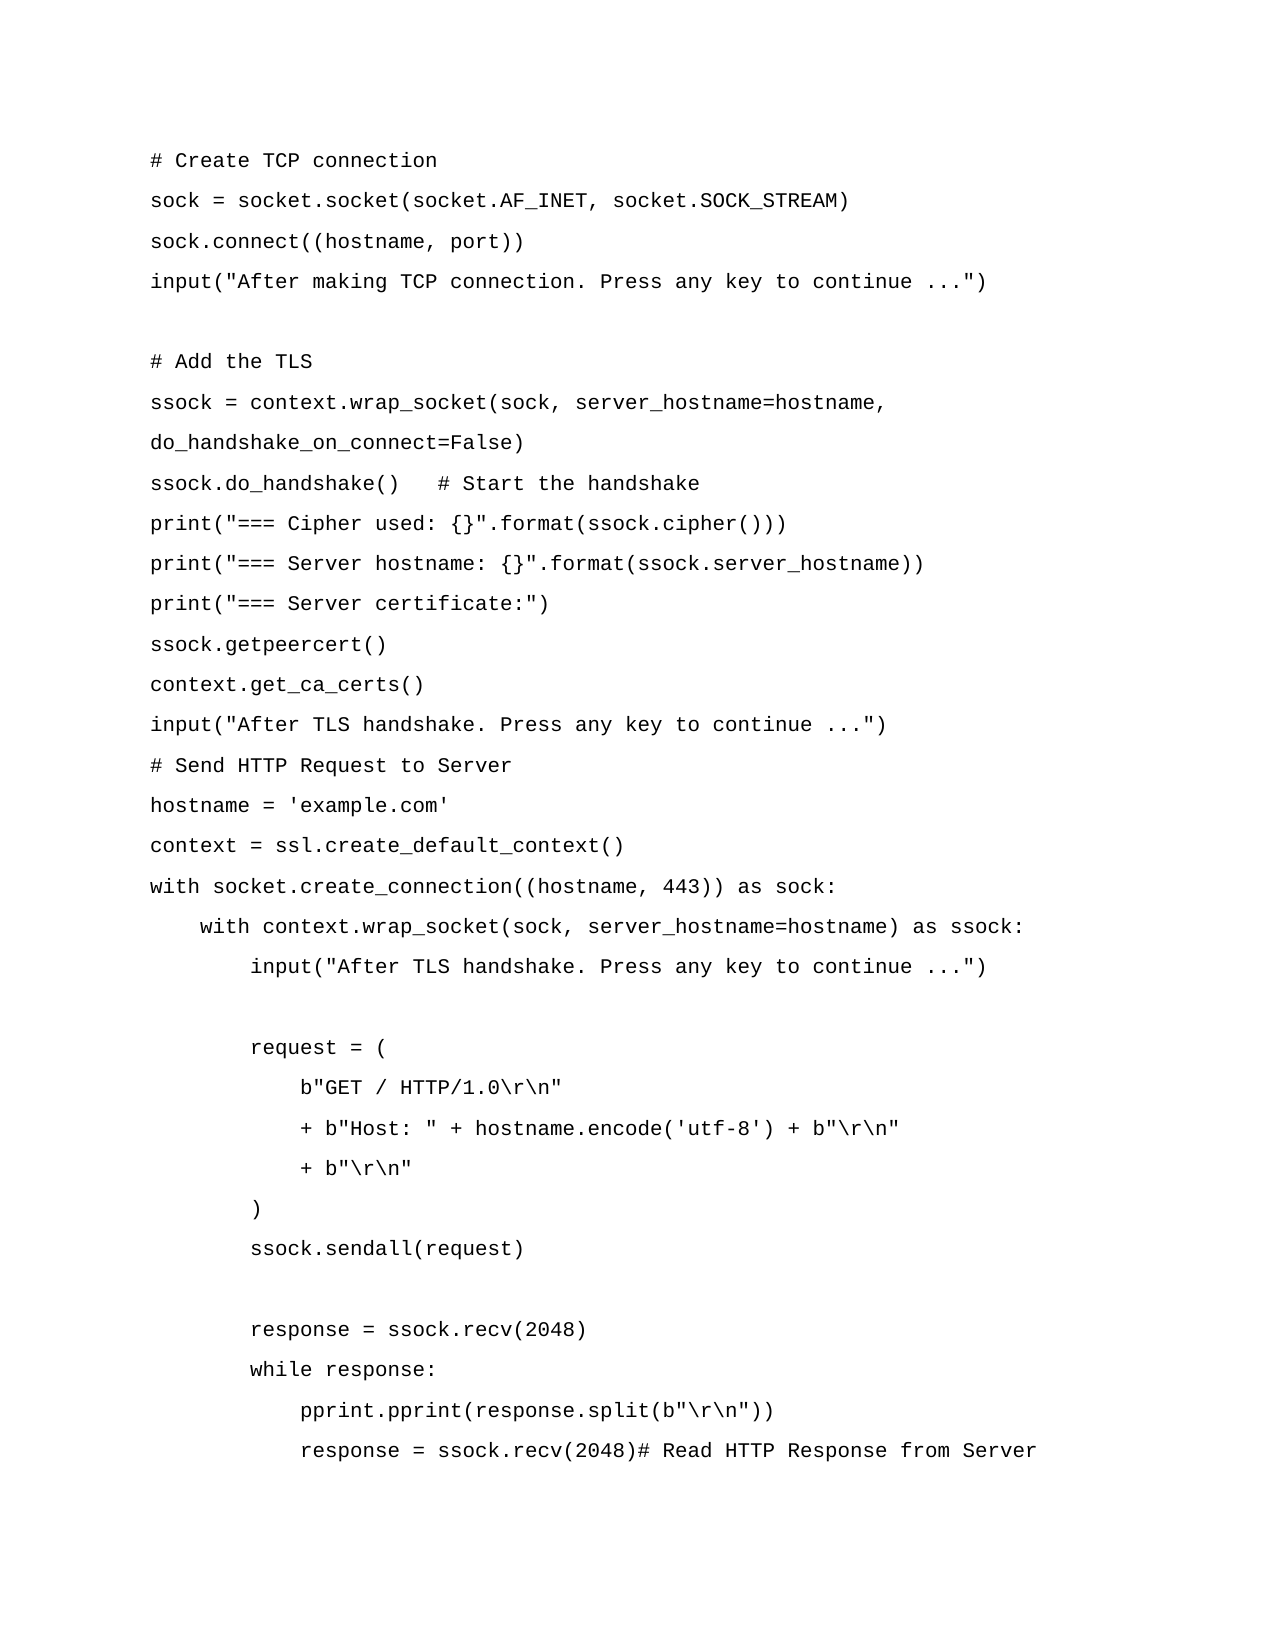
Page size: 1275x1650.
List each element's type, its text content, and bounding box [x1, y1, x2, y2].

text + b"Host: " + hostname.encode('utf-8') + b"\r\n" [150, 1117, 1125, 1141]
text pprint.pprint(response.split(b"\r\n")) [150, 1400, 1125, 1423]
text # Add the TLS [150, 352, 1125, 375]
text ssock = context.wrap_socket(sock, server_hostname=hostname, [150, 392, 1125, 416]
text response = ssock.recv(2048)# Read HTTP Response from Server [150, 1440, 1125, 1464]
text with context.wrap_socket(sock, server_hostname=hostname) as ssock: [150, 916, 1125, 939]
text input("After TLS handshake. Press any key to continue ...") [150, 956, 1125, 980]
text with socket.create_connection((hostname, 443)) as sock: [150, 876, 1125, 899]
text ssock.do_handshake() # Start the handshake [150, 472, 1125, 496]
text request = ( [150, 1037, 1125, 1061]
text sock.connect((hostname, port)) [150, 231, 1125, 254]
text ) [150, 1198, 1125, 1222]
text response = ssock.recv(2048) [150, 1319, 1125, 1343]
text # Create TCP connection [150, 150, 1125, 174]
text # Send HTTP Request to Server [150, 755, 1125, 778]
text context = ssl.create_default_context() [150, 835, 1125, 859]
text input("After TLS handshake. Press any key to continue ...") [150, 714, 1125, 738]
text print("=== Server certificate:") [150, 593, 1125, 617]
text input("After making TCP connection. Press any key to continue ...") [150, 271, 1125, 294]
text print("=== Server hostname: {}".format(ssock.server_hostname)) [150, 553, 1125, 577]
text + b"\r\n" [150, 1158, 1125, 1181]
text b"GET / HTTP/1.0\r\n" [150, 1077, 1125, 1101]
text while response: [150, 1359, 1125, 1383]
text print("=== Cipher used: {}".format(ssock.cipher())) [150, 513, 1125, 536]
text ssock.getpeercert() [150, 634, 1125, 657]
text hostname = 'example.com' [150, 795, 1125, 819]
text sock = socket.socket(socket.AF_INET, socket.SOCK_STREAM) [150, 190, 1125, 214]
text do_handshake_on_connect=False) [150, 432, 1125, 456]
text context.get_ca_certs() [150, 674, 1125, 698]
text ssock.sendall(request) [150, 1238, 1125, 1262]
